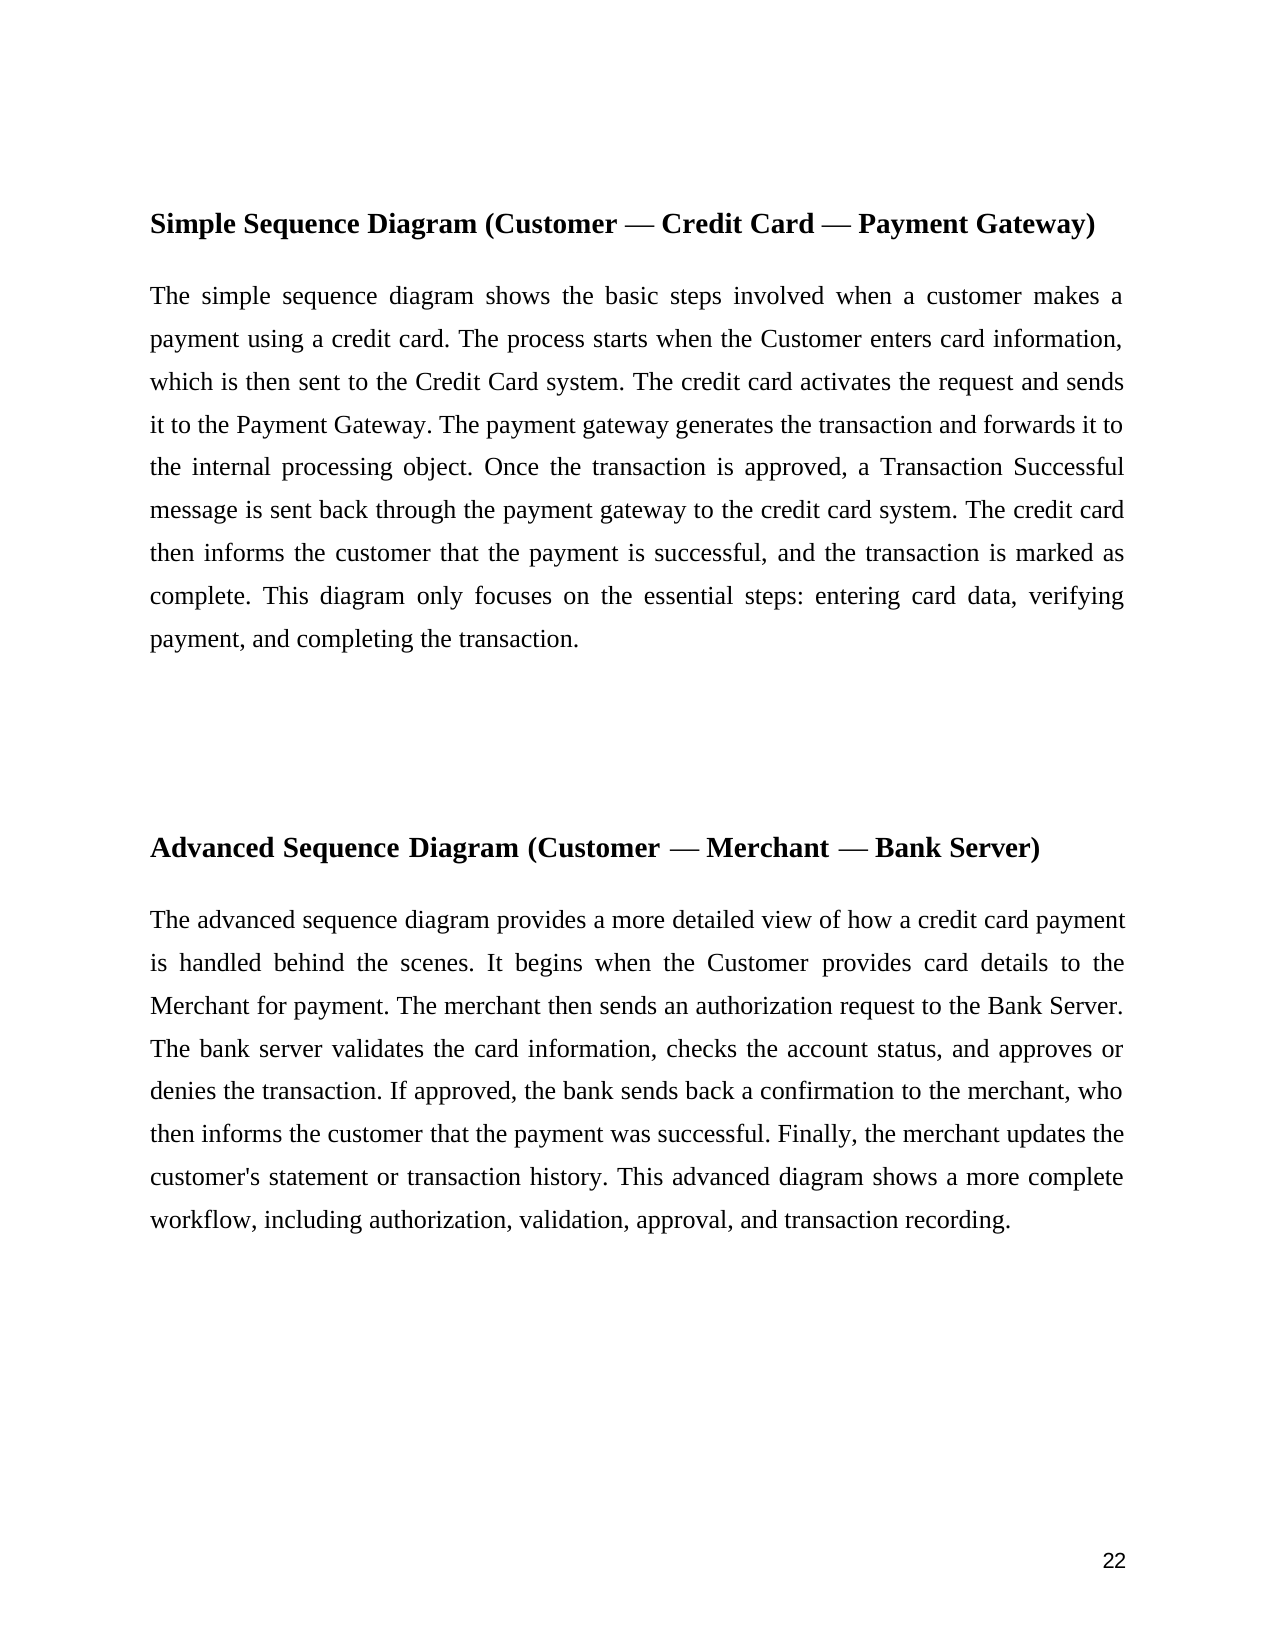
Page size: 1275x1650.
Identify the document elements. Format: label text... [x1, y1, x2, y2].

text The simple sequence diagram shows the basic steps involved when a customer makes a payment using a credit card. The process starts when the Customer enters card information, which is then sent to the Credit Card system. The credit card activates the request and sends it to the Payment Gateway. The payment gateway generates the transaction and forwards it to the internal processing object. Once the transaction is approved, a Transaction Successful message is sent back through the payment gateway to the credit card system. The credit card then informs the customer that the payment is successful, and the transaction is marked as complete. This diagram only focuses on the essential steps: entering card data, verifying payment, and completing the transaction. [149, 280, 1125, 653]
text The advanced sequence diagram provides a more detailed view of how a credit card payment is handled behind the scenes. It begins when the Customer provides card details to the Merchant for payment. The merchant then sends an authorization request to the Bank Server. The bank server validates the card information, checks the account status, and approves or denies the transaction. If approved, the bank sends back a confirmation to the merchant, who then informs the customer that the payment was successful. Finally, the merchant updates the customer's statement or transaction history. This advanced diagram shows a more complete workflow, including authorization, validation, approval, and transaction recording. [149, 904, 1125, 1234]
subtitle Advanced Sequence Diagram (Customer — Merchant — Bank Server) [150, 830, 1162, 863]
subtitle Simple Sequence Diagram (Customer — Credit Card — Payment Gateway) [150, 206, 1162, 239]
